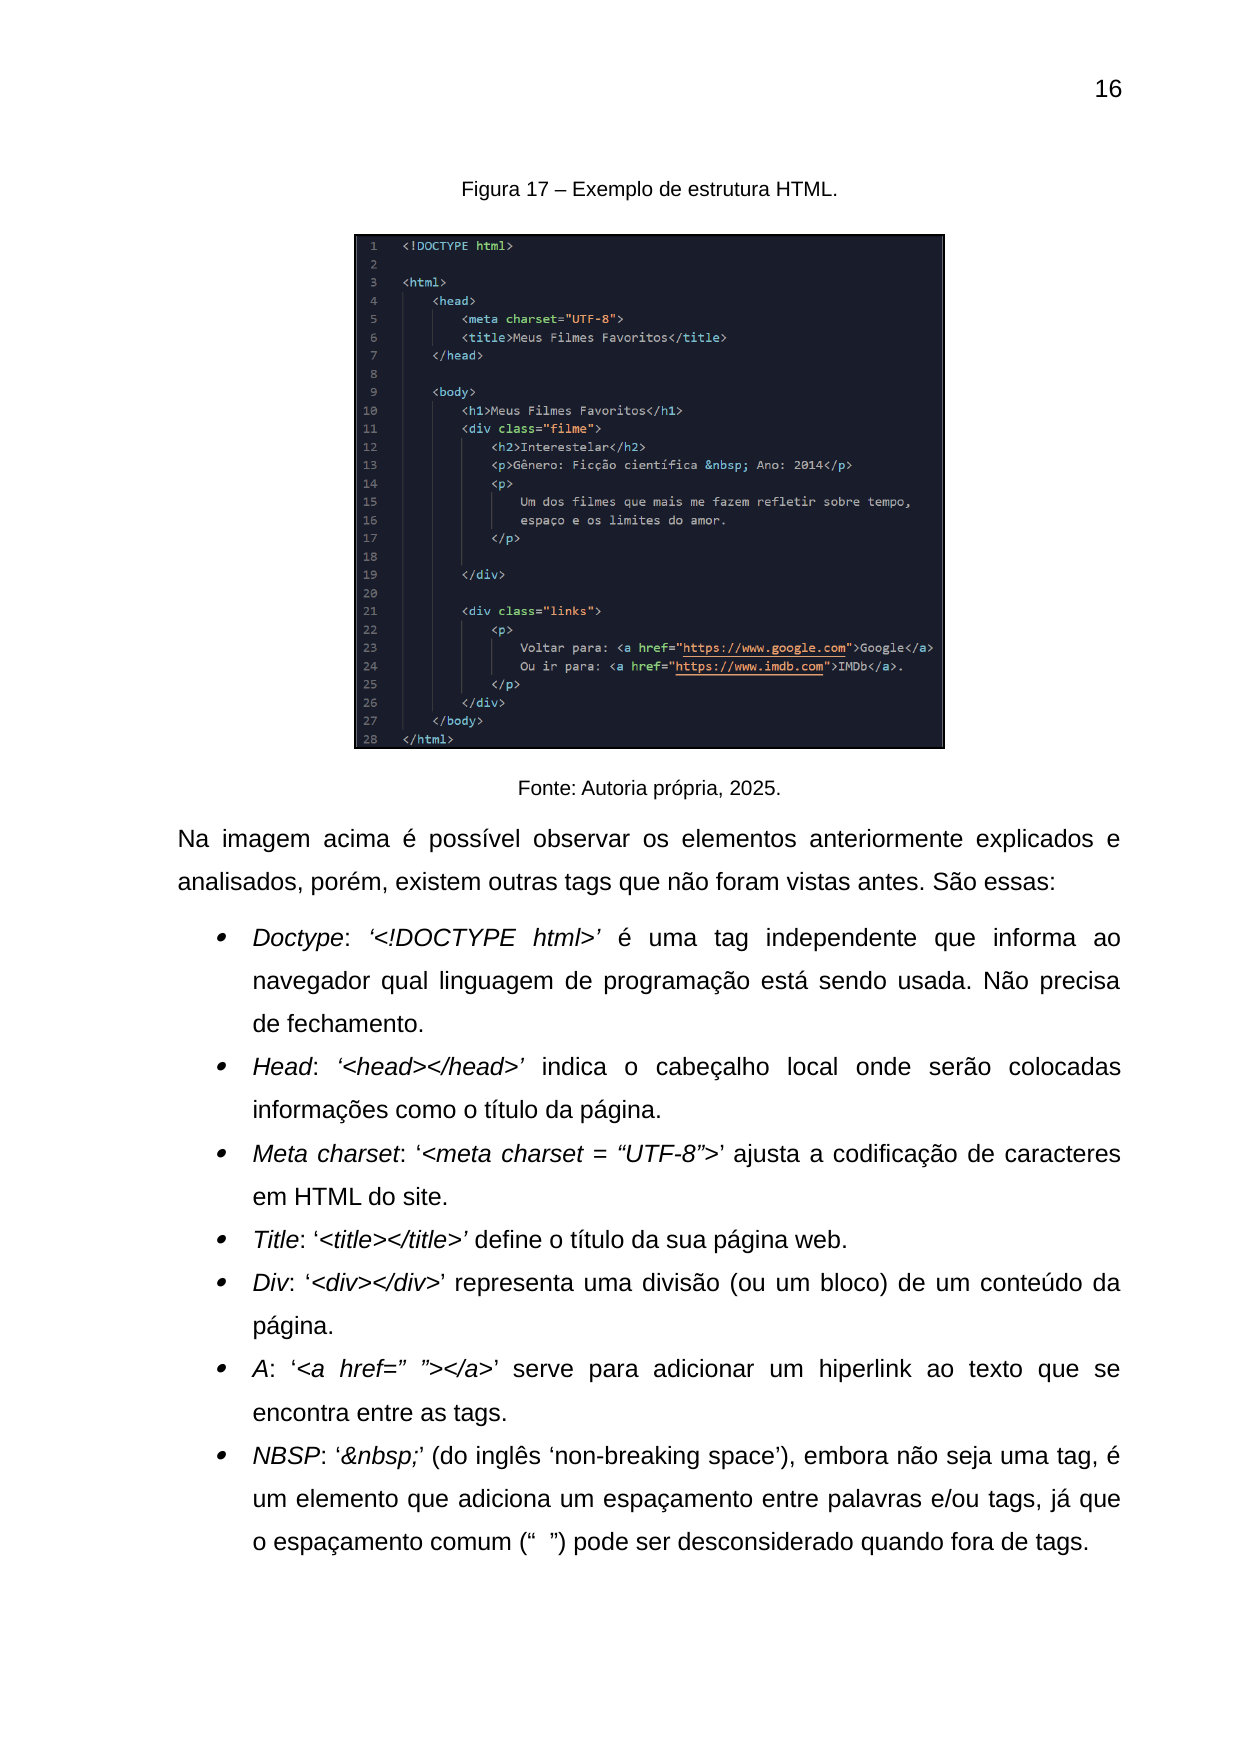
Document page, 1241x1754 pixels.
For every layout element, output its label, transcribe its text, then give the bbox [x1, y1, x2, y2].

list Doctype: ‘<!DOCTYPE html>’ é uma tag independente que informa ao navegador qual linguagem de programação está sendo usada. Não precisa de fechamento. [215, 923, 1122, 1038]
list Title: ‘<title></title>’ define o título da sua página web. [215, 1225, 1122, 1254]
list Div: ‘<div></div>’ representa uma divisão (ou um bloco) de um conteúdo da página. [215, 1268, 1122, 1340]
list Head: ‘<head></head>’ indica o cabeçalho local onde serão colocadas informações como o título da página. [215, 1052, 1122, 1124]
list NBSP: ‘&nbsp;’ (do inglês ‘non-breaking space’), embora não seja uma tag, é um elemento que adiciona um espaçamento entre palavras e/ou tags, já que o espaçamento comum (“ ”) pode ser desconsiderado quando fora de tags. [215, 1441, 1122, 1556]
text Na imagem acima é possível observar os elementos anteriormente explicados e analisados, porém, existem outras tags que não foram vistas antes. São essas: [177, 824, 1122, 896]
list Meta charset: ‘<meta charset = “UTF-8”>’ ajusta a codificação de caracteres em HTML do site. [215, 1138, 1122, 1211]
text Fonte: Autoria própria, 2025. [177, 776, 1122, 799]
list A: ‘<a href=” ”></a>’ serve para adicionar um hiperlink ao texto que se encontra entre as tags. [215, 1354, 1122, 1426]
picture [356, 236, 943, 747]
